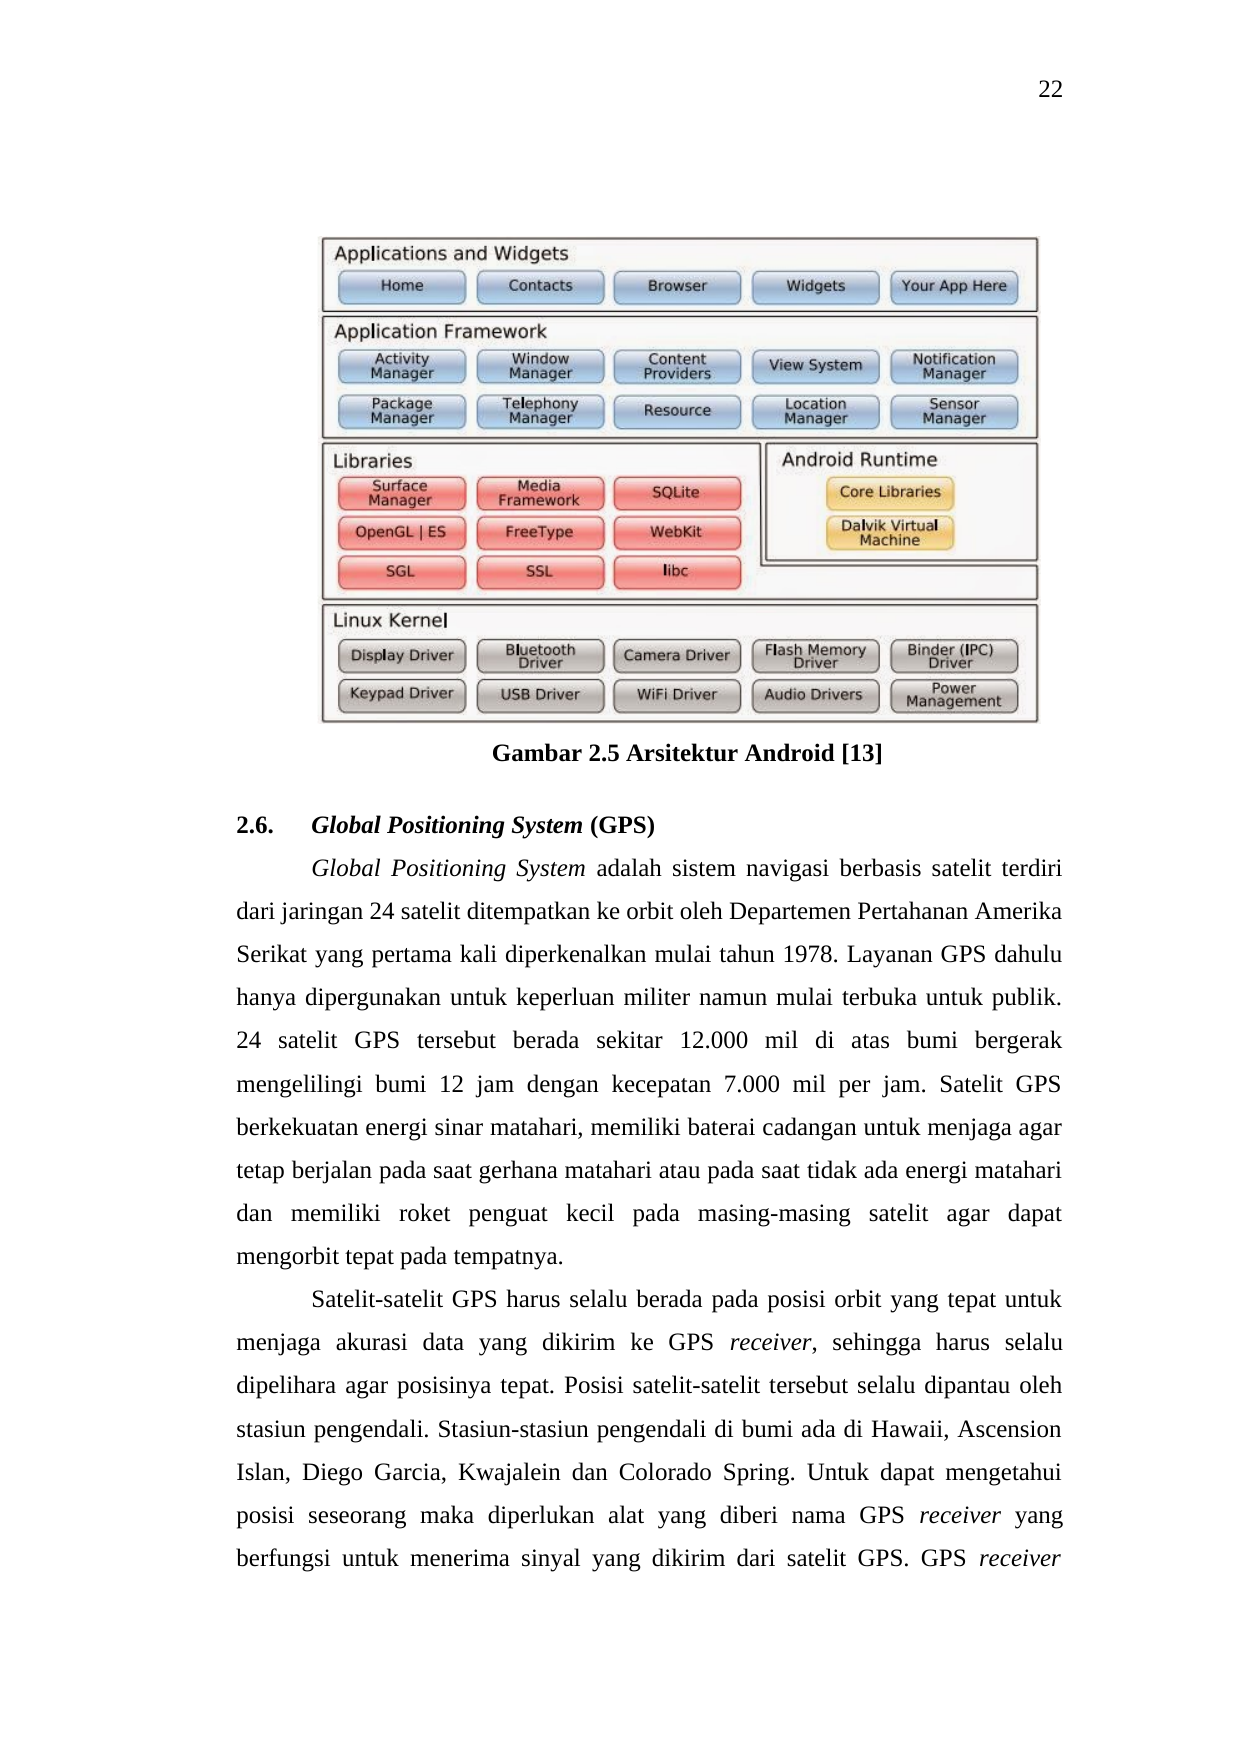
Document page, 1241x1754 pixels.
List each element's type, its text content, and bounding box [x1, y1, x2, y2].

subtitle Global Positioning System (GPS) [236, 810, 1063, 839]
text Global Positioning System adalah sistem navigasi berbasis satelit terdiri dari jaringan 24 satelit ditempatkan ke orbit oleh Departemen Pertahanan Amerika Serikat yang pertama kali diperkenalkan mulai tahun 1978. Layanan GPS dahulu hanya dipergunakan untuk keperluan militer namun mulai terbuka untuk publik. 24 satelit GPS tersebut berada sekitar 12.000 mil di atas bumi bergerak mengelilingi bumi 12 jam dengan kecepatan 7.000 mil per jam. Satelit GPS berkekuatan energi sinar matahari, memiliki baterai cadangan untuk menjaga agar tetap berjalan pada saat gerhana matahari atau pada saat tidak ada energi matahari dan memiliki roket penguat kecil pada masing-masing satelit agar dapat mengorbit tepat pada tempatnya. [236, 853, 1063, 1270]
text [236, 1284, 1063, 1572]
text Gambar . Arsitektur Android [236, 738, 1063, 767]
picture [317, 236, 1041, 724]
